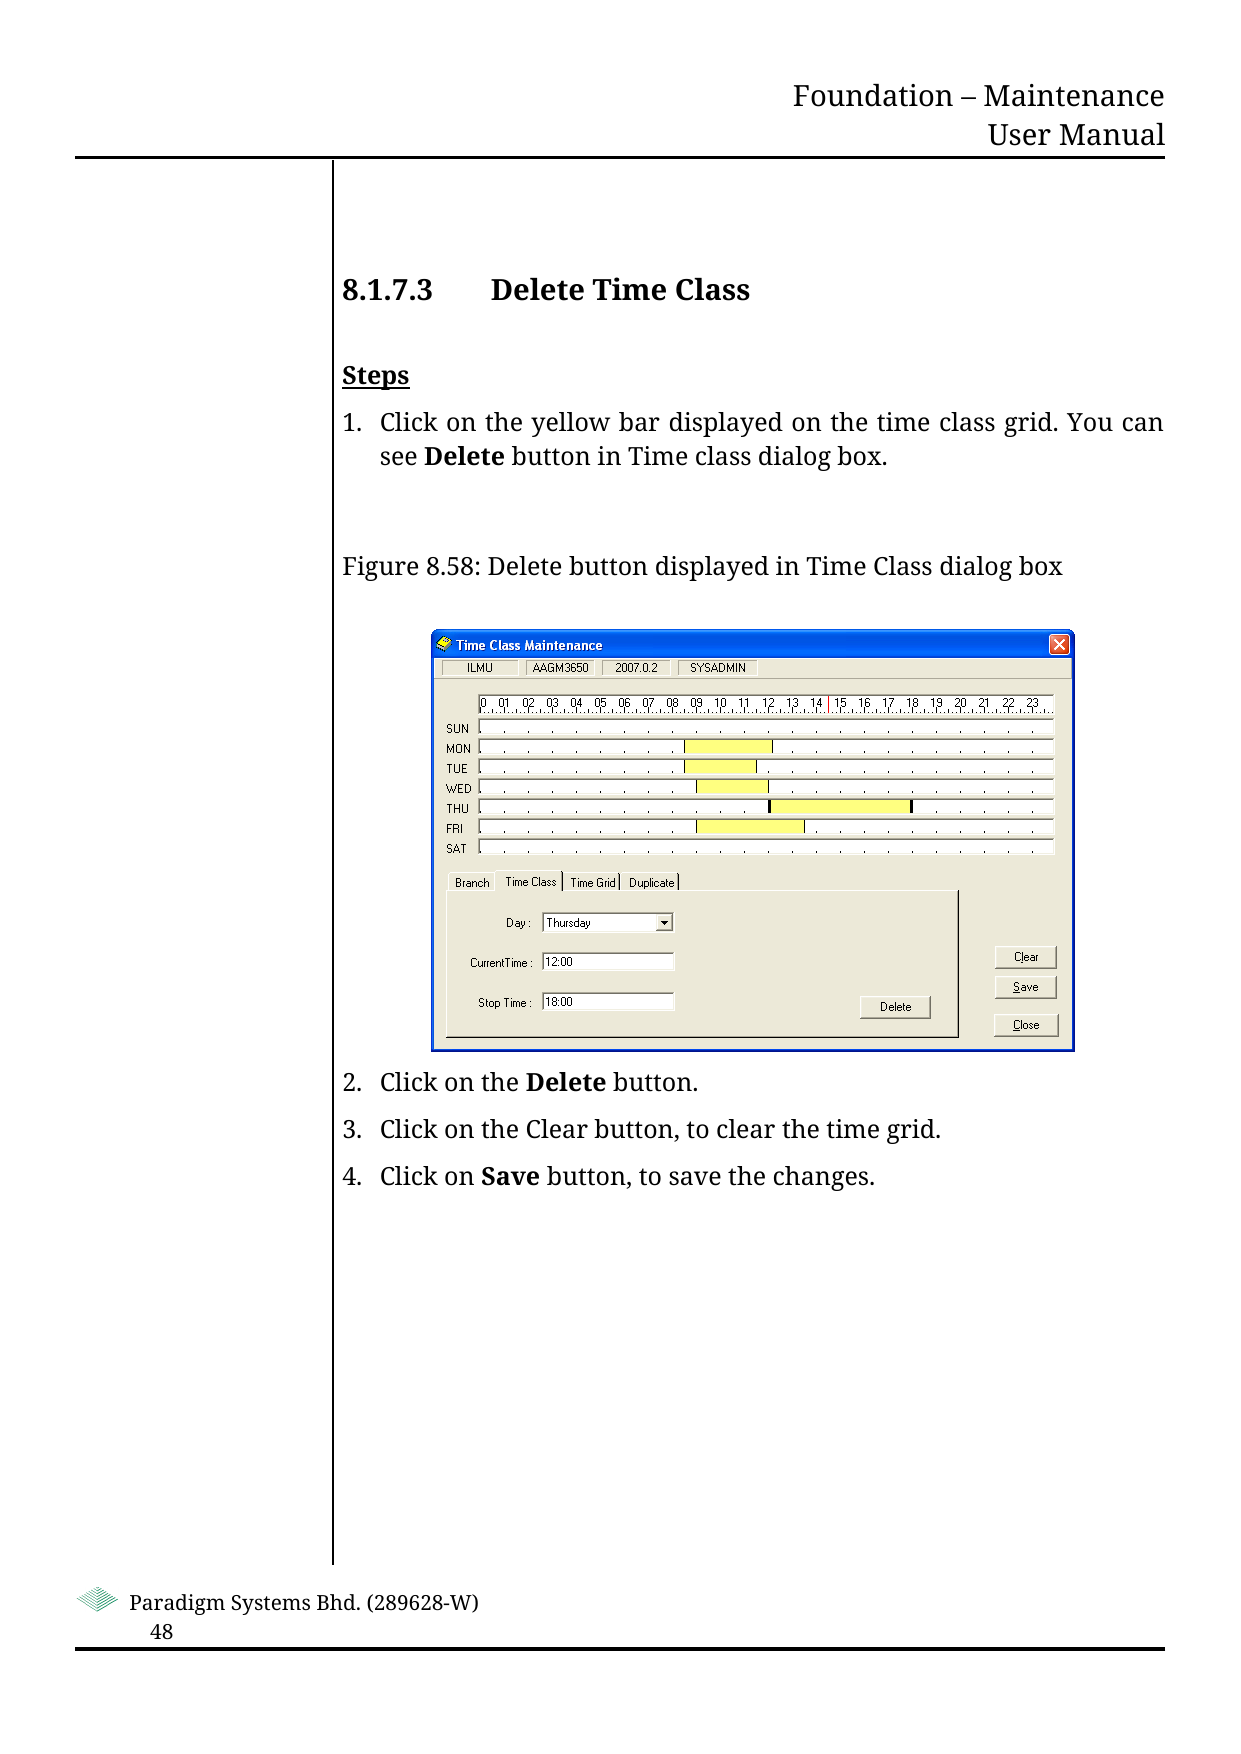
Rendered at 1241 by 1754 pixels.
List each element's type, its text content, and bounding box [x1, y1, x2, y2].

text Steps [334, 358, 1165, 392]
list Click on Save button, to save the changes. [334, 1158, 1165, 1192]
list Click on the Clear button, to clear the time grid. [334, 1112, 1165, 1146]
picture [75, 1587, 119, 1612]
list Click on the yellow bar displayed on the time class grid. You can see Delete button in Time class dialog box. [334, 404, 1165, 473]
picture [429, 628, 1078, 1053]
list Click on the Delete button. [334, 1065, 1165, 1099]
subtitle Delete Time Class [334, 269, 1165, 309]
text Figure 8.58: Delete button displayed in Time Class dialog box [334, 548, 1165, 582]
